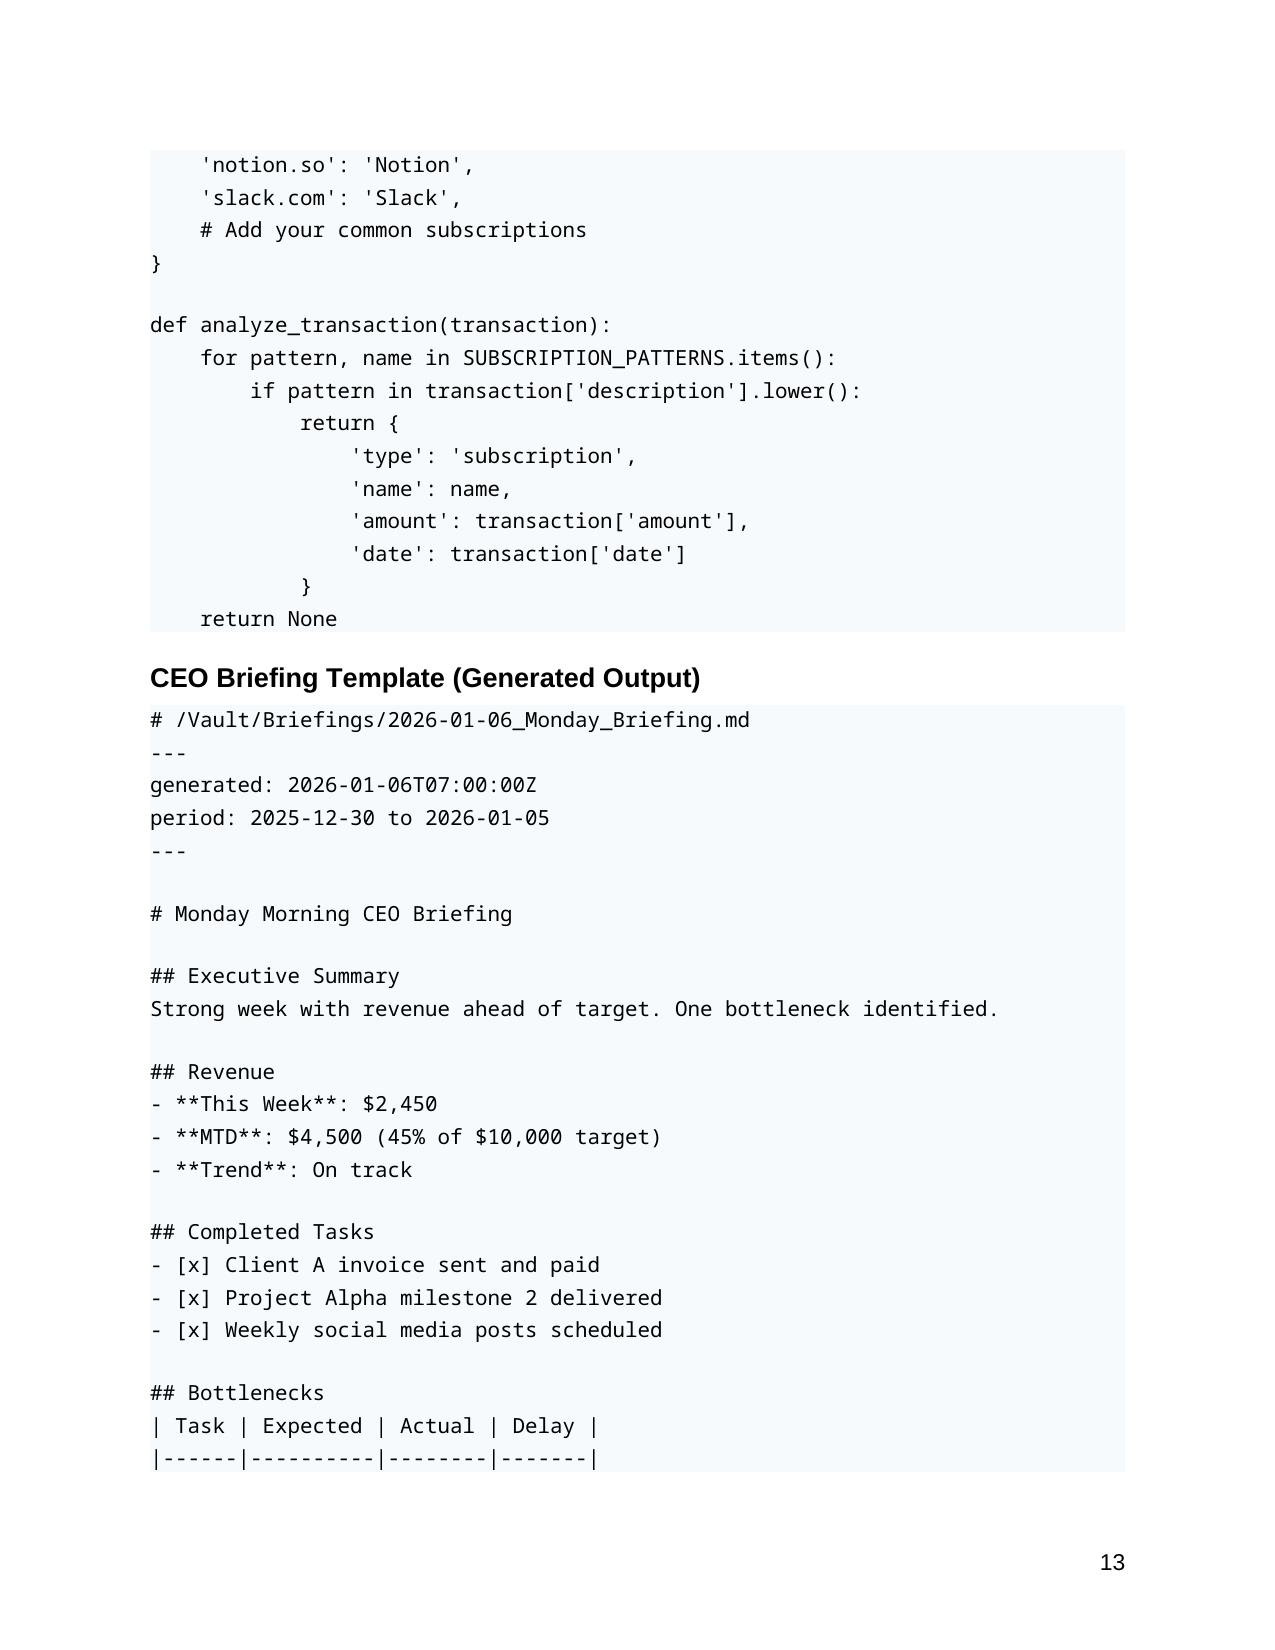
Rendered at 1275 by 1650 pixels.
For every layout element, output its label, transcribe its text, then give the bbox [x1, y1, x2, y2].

text } [150, 571, 1125, 600]
text ## Bottlenecks [150, 1378, 1125, 1407]
text } [150, 248, 1125, 276]
text 'date': transaction['date'] [150, 539, 1125, 567]
text ## Executive Summary [150, 961, 1125, 990]
text - **This Week**: $2,450 [150, 1089, 1125, 1118]
text ## Revenue [150, 1057, 1125, 1085]
text --- [150, 836, 1125, 864]
text if pattern in transaction['description'].lower(): [150, 376, 1125, 404]
text - [x] Client A invoice sent and paid [150, 1250, 1125, 1278]
text generated: 2026-01-06T07:00:00Z [150, 771, 1125, 799]
text Strong week with revenue ahead of target. One bottleneck identified. [150, 994, 1125, 1022]
text 'notion.so': 'Notion', [150, 150, 1125, 178]
text - [x] Weekly social media posts scheduled [150, 1315, 1125, 1344]
text --- [150, 738, 1125, 766]
text for pattern, name in SUBSCRIPTION_PATTERNS.items(): [150, 343, 1125, 372]
text 'amount': transaction['amount'], [150, 506, 1125, 535]
text def analyze_transaction(transaction): [150, 311, 1125, 339]
subtitle CEO Briefing Template (Generated Output) [150, 662, 1125, 693]
text 'slack.com': 'Slack', [150, 183, 1125, 211]
text # Monday Morning CEO Briefing [150, 899, 1125, 927]
text period: 2025-12-30 to 2026-01-05 [150, 803, 1125, 832]
text # Add your common subscriptions [150, 215, 1125, 244]
text 'type': 'subscription', [150, 441, 1125, 469]
text |------|----------|--------|-------| [150, 1443, 1125, 1472]
text | Task | Expected | Actual | Delay | [150, 1411, 1125, 1439]
text return None [150, 604, 1125, 632]
text - [x] Project Alpha milestone 2 delivered [150, 1283, 1125, 1311]
text # /Vault/Briefings/2026-01-06_Monday_Briefing.md [150, 705, 1125, 734]
text 'name': name, [150, 474, 1125, 502]
text return { [150, 408, 1125, 437]
text - **MTD**: $4,500 (45% of $10,000 target) [150, 1122, 1125, 1151]
text - **Trend**: On track [150, 1155, 1125, 1183]
text ## Completed Tasks [150, 1217, 1125, 1246]
